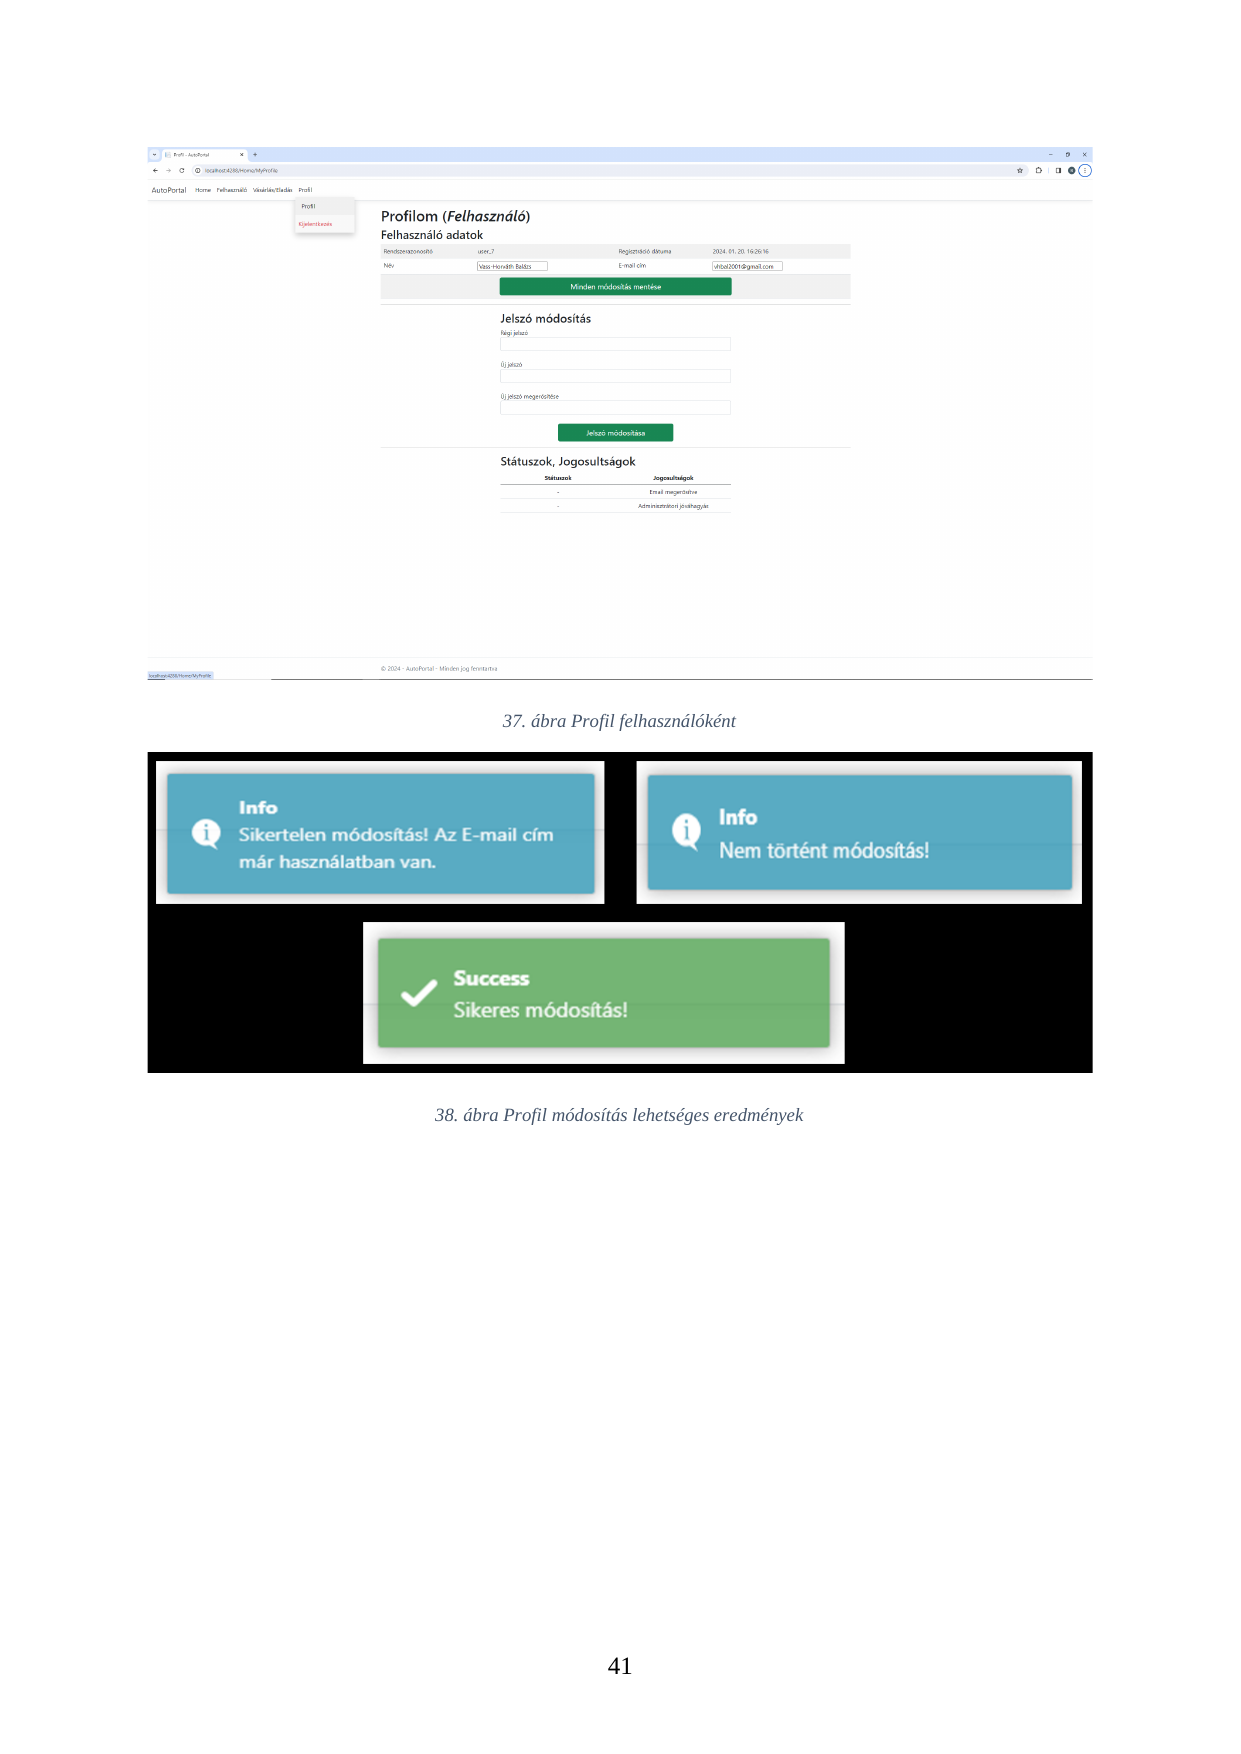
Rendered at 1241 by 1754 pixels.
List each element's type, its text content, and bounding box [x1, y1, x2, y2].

picture [147, 147, 1093, 680]
picture [147, 752, 1093, 1073]
